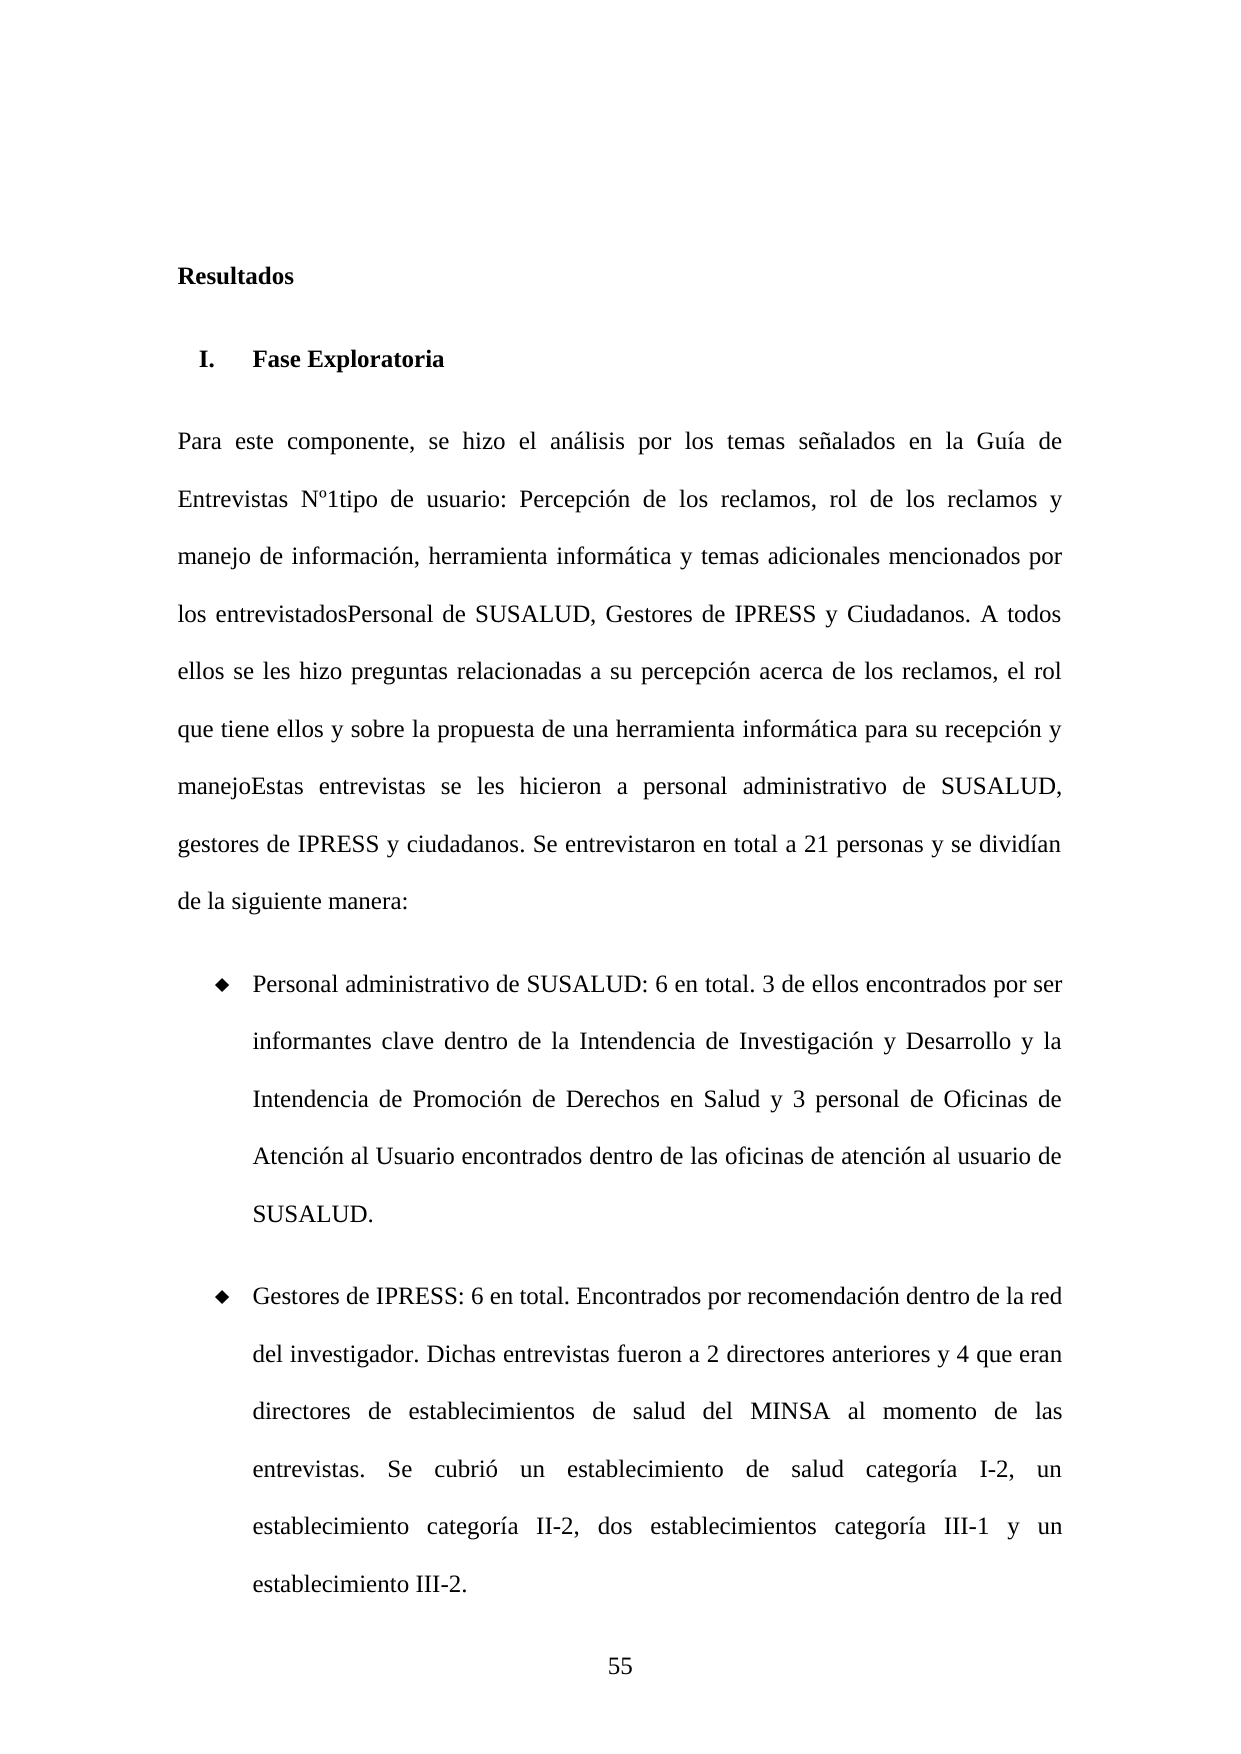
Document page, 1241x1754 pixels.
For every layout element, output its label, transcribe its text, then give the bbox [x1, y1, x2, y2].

list Gestores de IPRESS: 6 en total. Encontrados por recomendación dentro de la red del investigador. [215, 1281, 1063, 1597]
text Para este componente, se hizo el análisis por : . . Se entrevistaron en total a 21 personas y se dividían de la siguiente manera: [177, 426, 1063, 915]
subtitle Resultados [177, 261, 1063, 290]
list Personal administrativo de SUSALUD: 6 en total. 3 de ellos encontrados por ser informantes clave dentro de la Intendencia de Investigación y Desarrollo y la Intendencia de Promoción de Derechos en Salud y 3 personal de Oficinas de Atención al Usuario encontrados dentro de las oficinas de atención al usuario de SUSALUD. [215, 969, 1063, 1227]
subtitle Fase Exploratoria [215, 344, 1063, 372]
